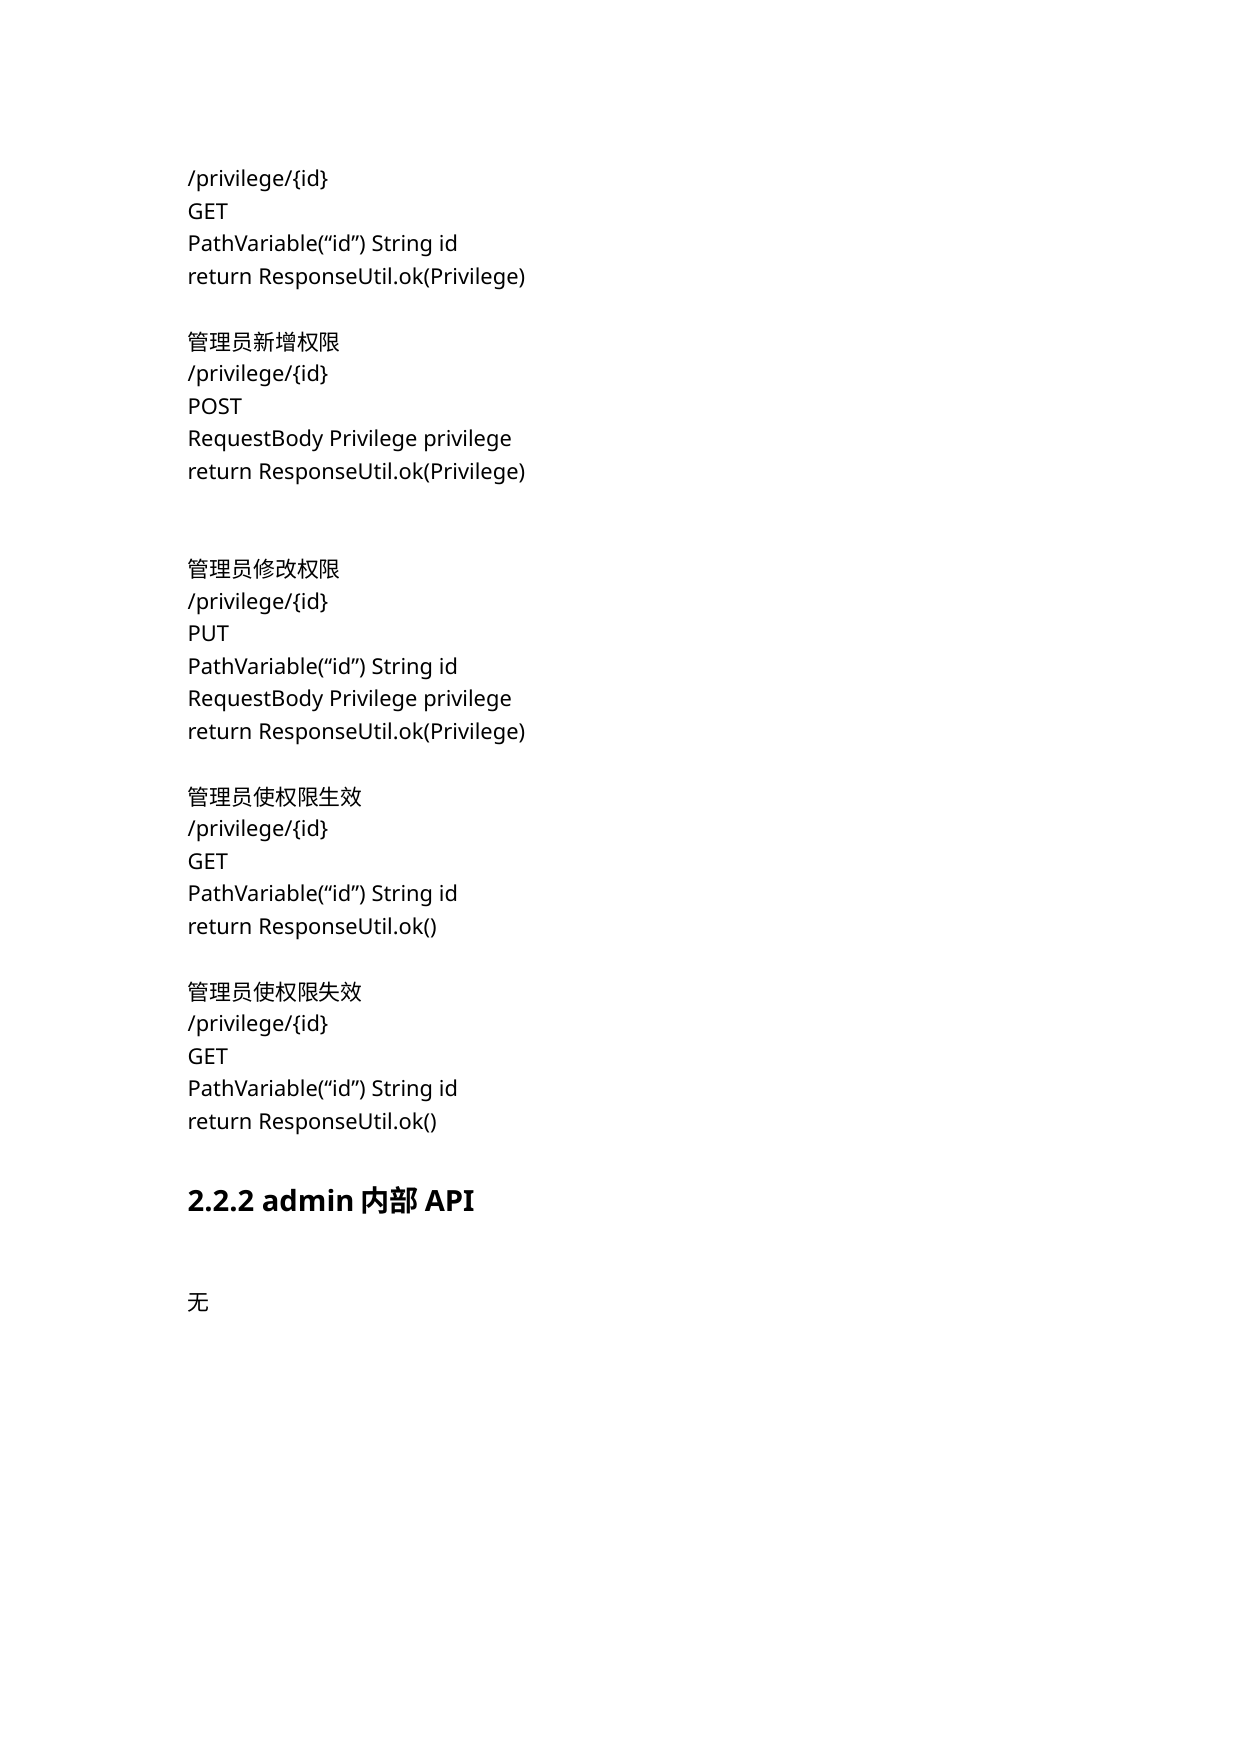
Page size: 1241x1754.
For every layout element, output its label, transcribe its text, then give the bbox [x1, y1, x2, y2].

text 无 [187, 1285, 1053, 1317]
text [187, 162, 1053, 1137]
subtitle 2.2.2 admin内部API [187, 1166, 1053, 1231]
